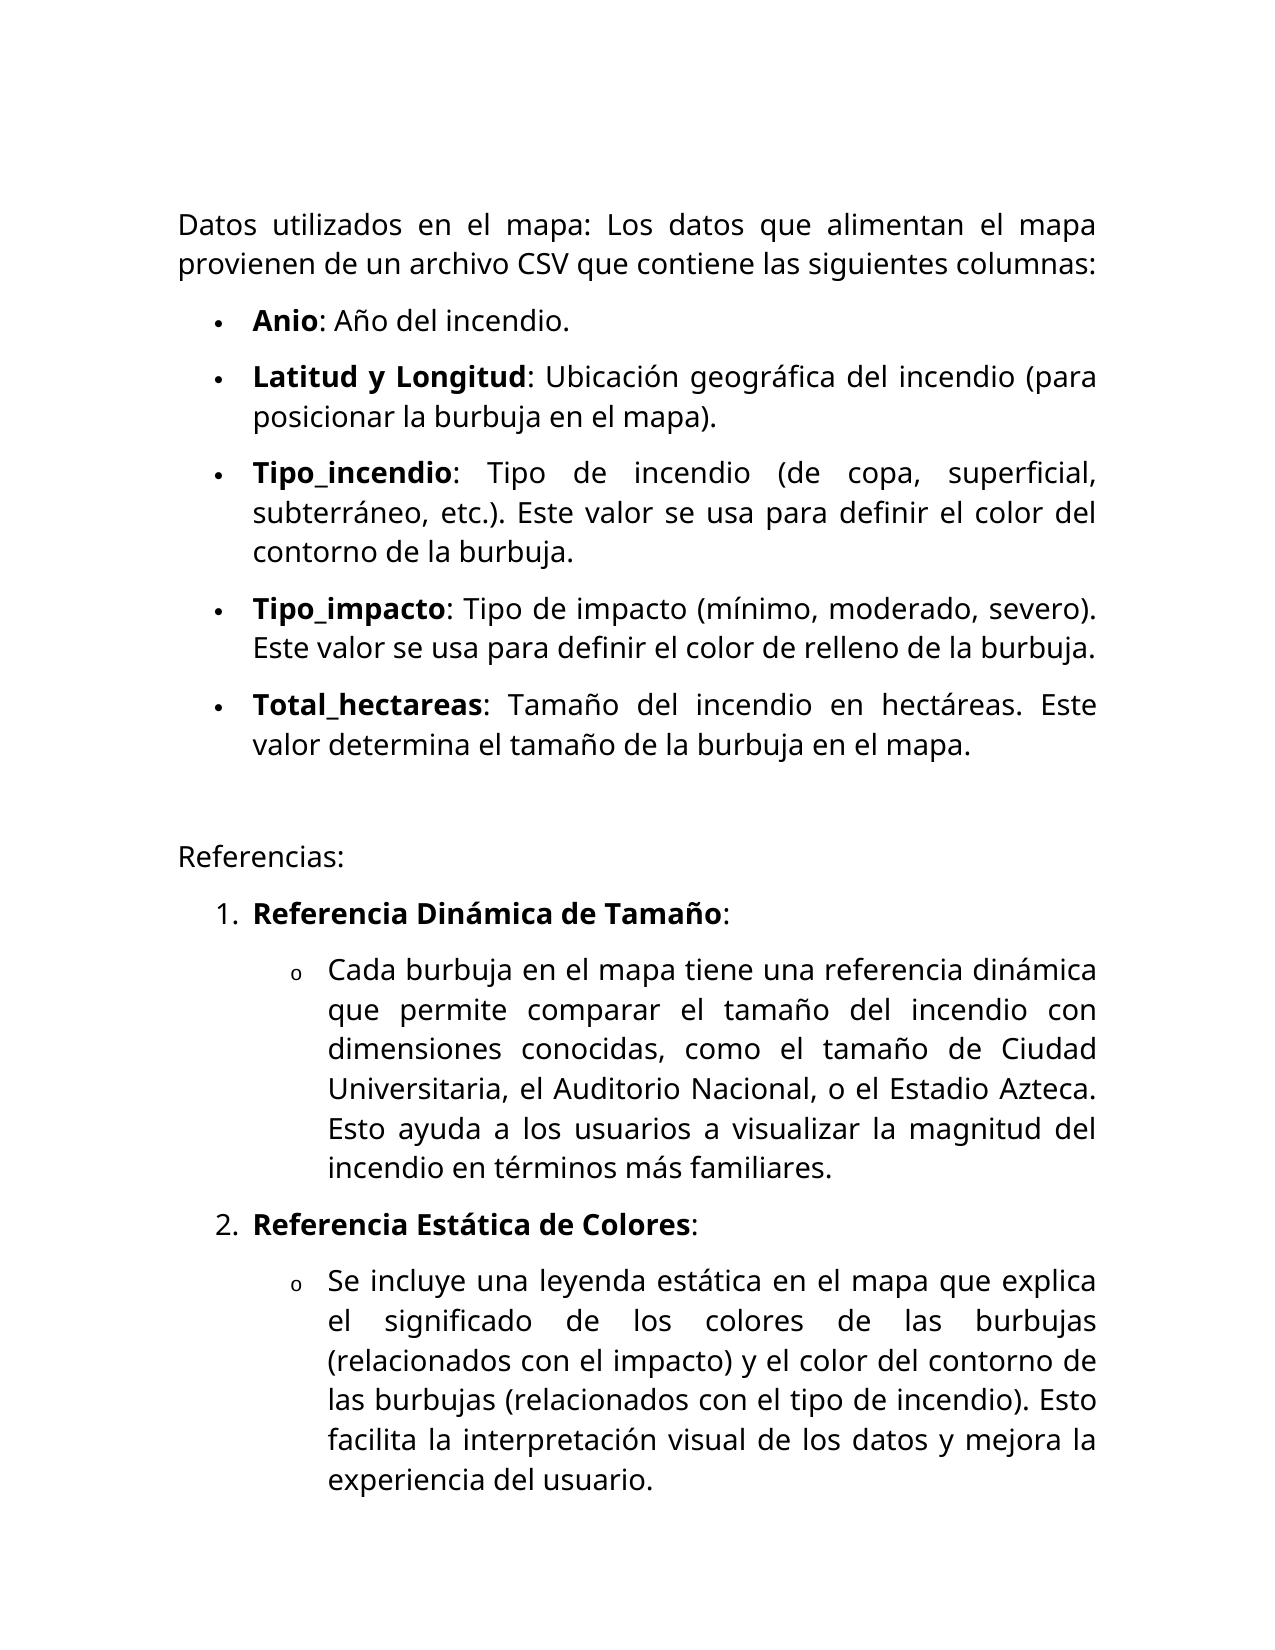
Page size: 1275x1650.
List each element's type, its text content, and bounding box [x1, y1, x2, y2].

list Se incluye una leyenda estática en el mapa que explica el significado de los colores de las burbujas (relacionados con el impacto) y el color del contorno de las burbujas (relacionados con el tipo de incendio). Esto facilita la interpretación visual de los datos y mejora la experiencia del usuario. [290, 1260, 1098, 1498]
list Referencia Estática de Colores: [215, 1204, 1098, 1244]
list Referencia Dinámica de Tamaño: [215, 893, 1098, 933]
list Cada burbuja en el mapa tiene una referencia dinámica que permite comparar el tamaño del incendio con dimensiones conocidas, como el tamaño de Ciudad Universitaria, el Auditorio Nacional, o el Estadio Azteca. Esto ayuda a los usuarios a visualizar la magnitud del incendio en términos más familiares. [290, 949, 1098, 1187]
text Referencias: [177, 837, 1098, 876]
list Total_hectareas: Tamaño del incendio en hectáreas. Este valor determina el tamaño de la burbuja en el mapa. [215, 684, 1098, 763]
list Anio: Año del incendio. [215, 300, 1098, 340]
list Tipo_incendio: Tipo de incendio (de copa, superficial, subterráneo, etc.). Este valor se usa para definir el color del contorno de la burbuja. [215, 452, 1098, 571]
list Latitud y Longitud: Ubicación geográfica del incendio (para posicionar la burbuja en el mapa). [215, 356, 1098, 436]
text Datos utilizados en el mapa: Los datos que alimentan el mapa provienen de un archivo CSV que contiene las siguientes columnas: [177, 204, 1098, 283]
list Tipo_impacto: Tipo de impacto (mínimo, moderado, severo). Este valor se usa para definir el color de relleno de la burbuja. [215, 588, 1098, 667]
